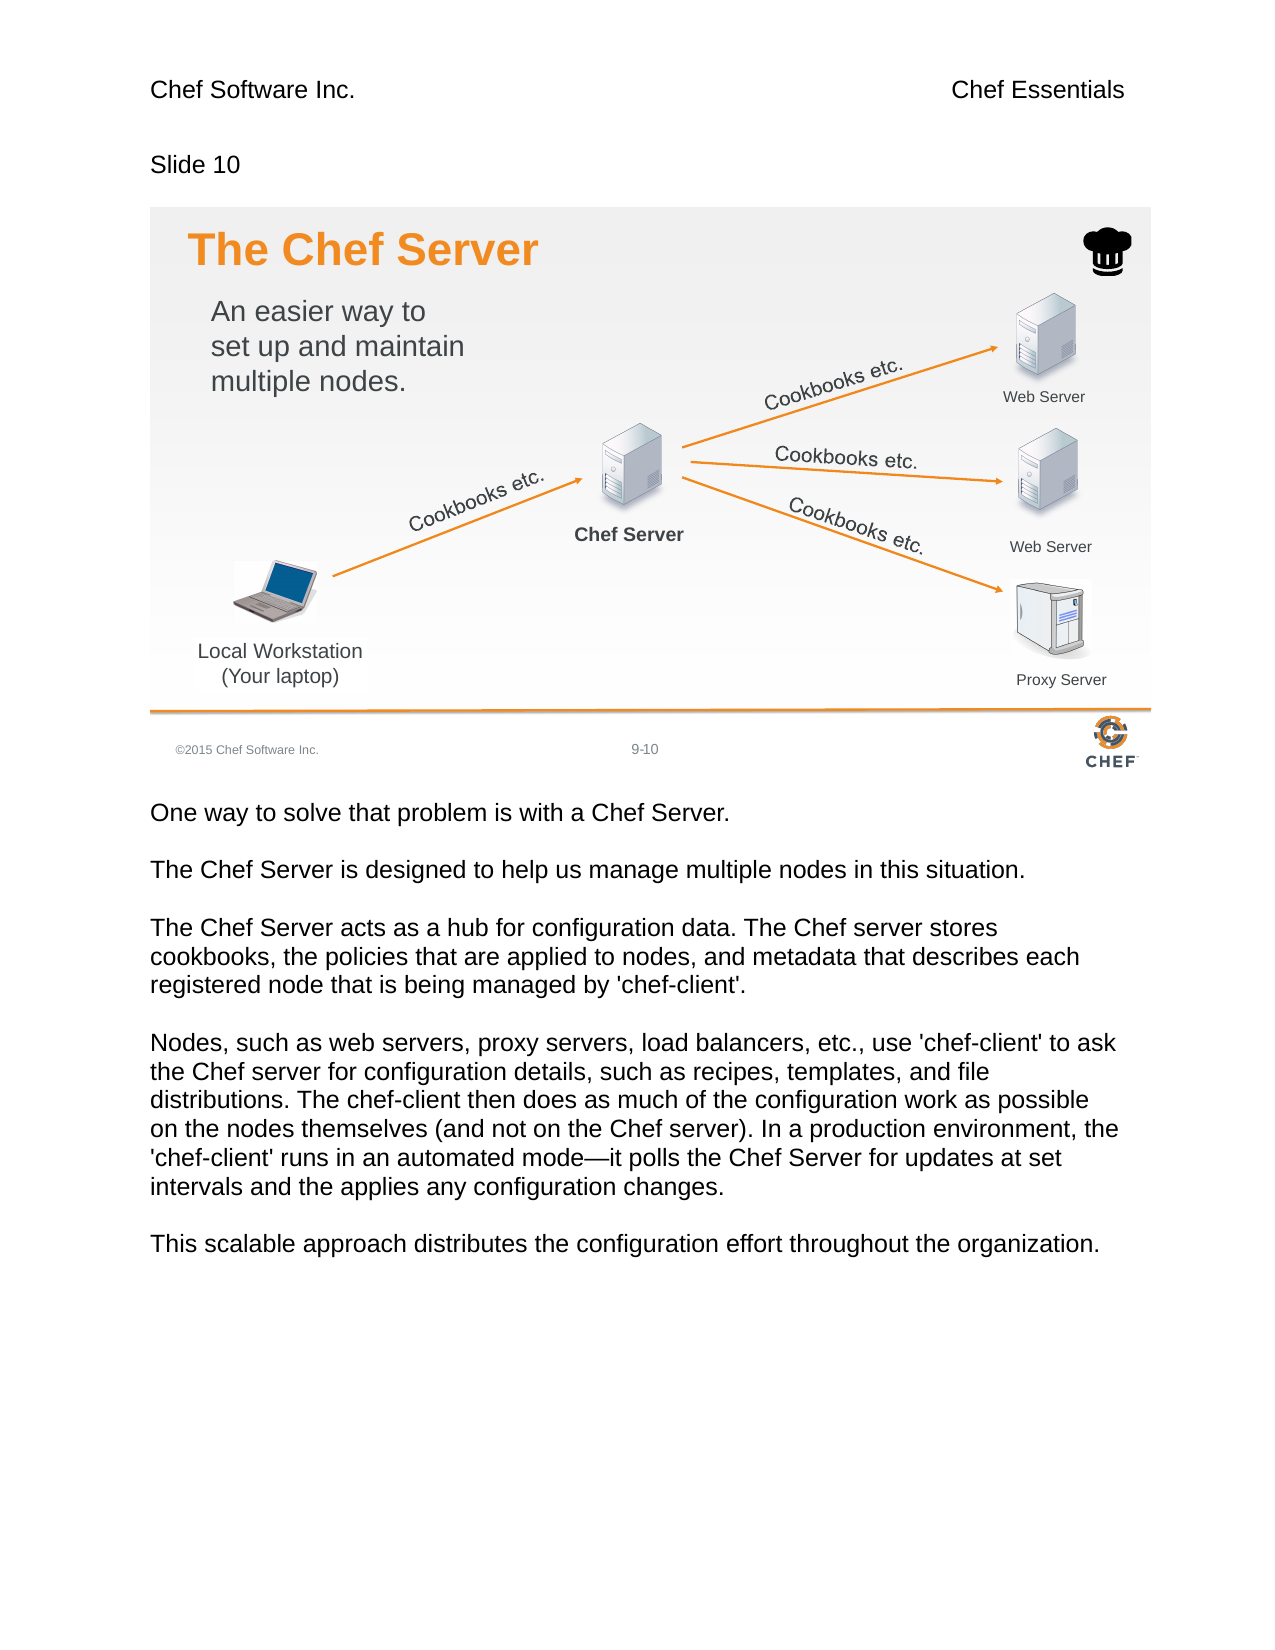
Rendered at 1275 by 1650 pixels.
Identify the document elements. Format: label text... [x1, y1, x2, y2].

text Slide 10 [150, 150, 1125, 179]
text This scalable approach distributes the configuration effort throughout the organization. [150, 1229, 1125, 1258]
text The Chef Server is designed to help us manage multiple nodes in this situation. [150, 855, 1125, 884]
text Nodes, such as web servers, proxy servers, load balancers, etc., use 'chef-client' to ask the Chef server for configuration details, such as recipes, templates, and file distributions. The chef-client then does as much of the configuration work as possible on the nodes themselves (and not on the Chef server). In a production environment, the 'chef-client' runs in an automated mode—it polls the Chef Server for updates at set intervals and the applies any configuration changes. [150, 1028, 1125, 1200]
text The Chef Server acts as a hub for configuration data. The Chef server stores cookbooks, the policies that are applied to nodes, and metadata that describes each registered node that is being managed by 'chef-client'. [150, 913, 1125, 999]
text One way to solve that problem is with a Chef Server. [150, 798, 1125, 826]
